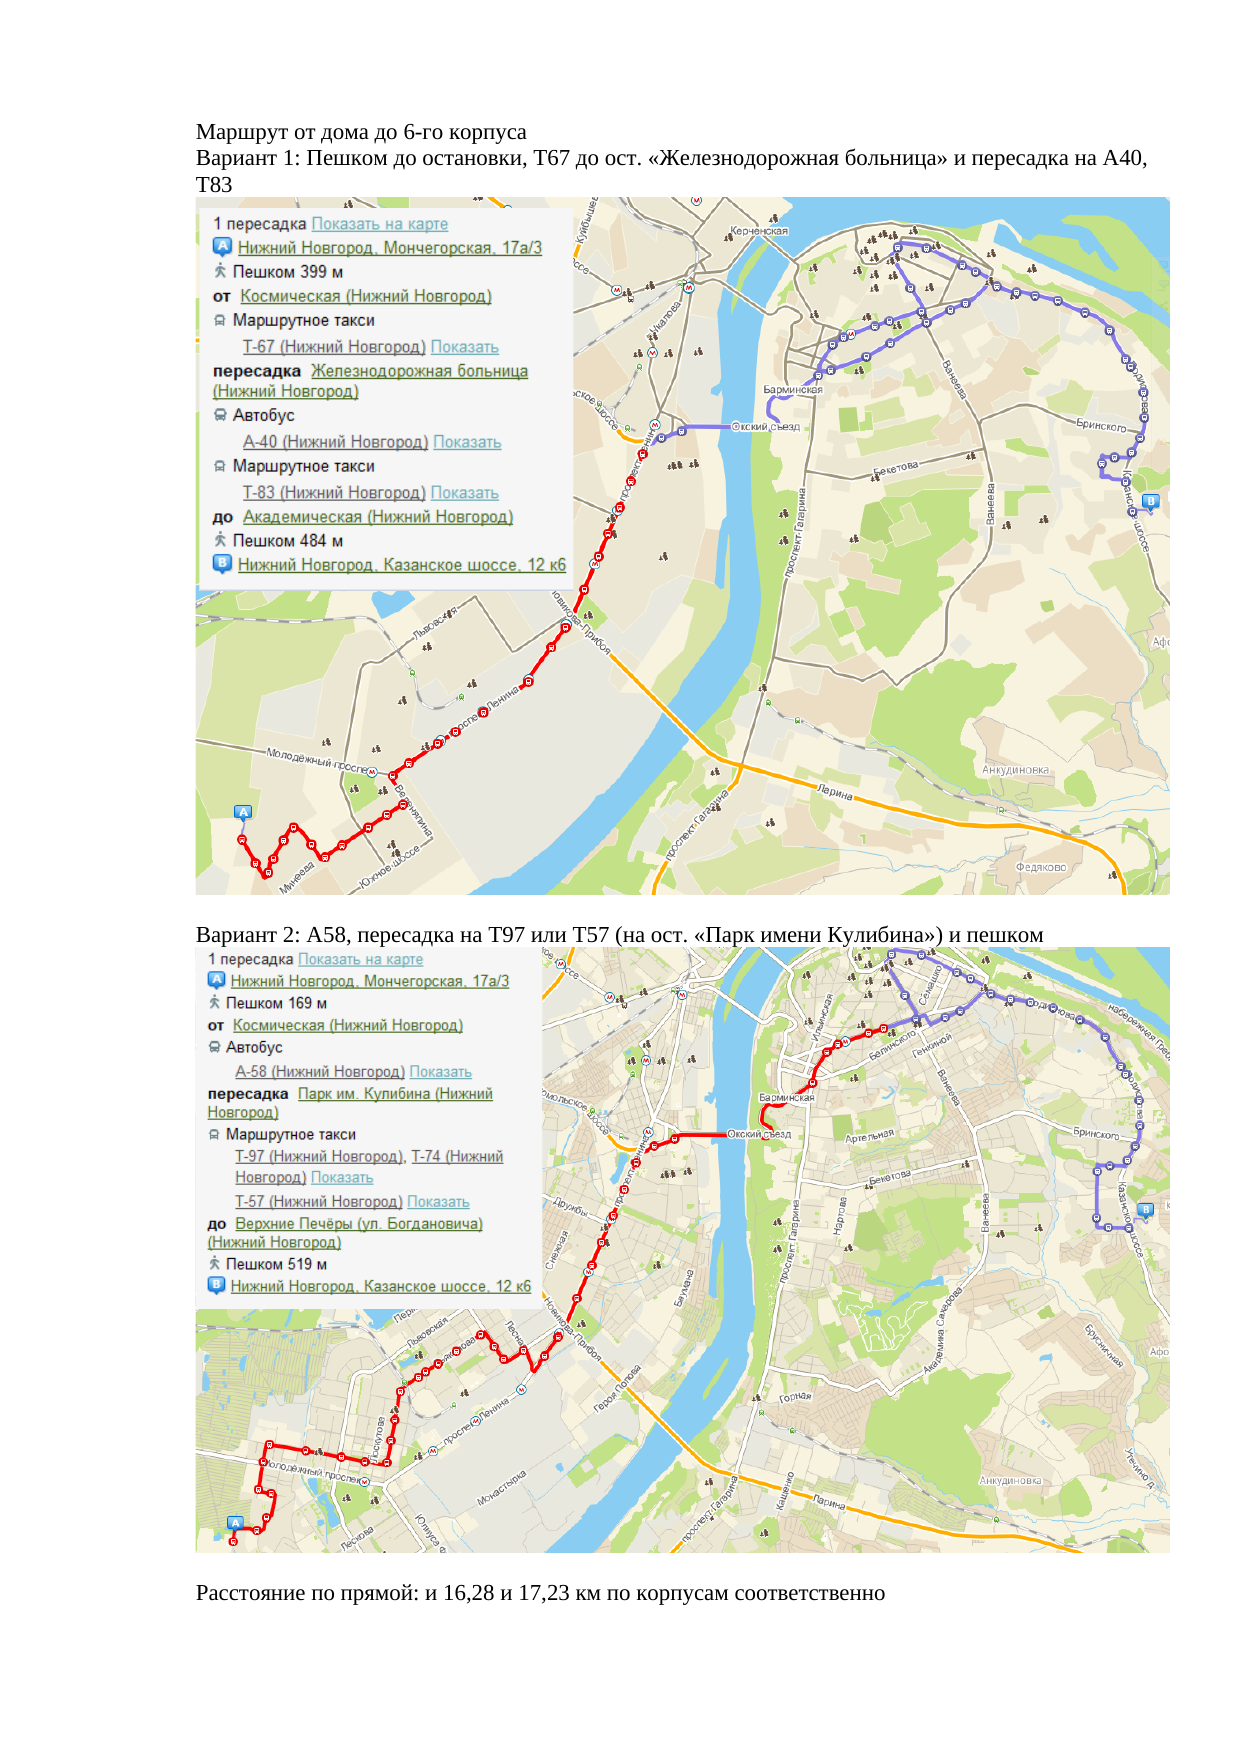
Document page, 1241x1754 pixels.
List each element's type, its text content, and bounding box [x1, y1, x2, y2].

list Маршрут от дома до 6-го корпуса [196, 118, 1152, 144]
list Расстояние по прямой: и 16,28 и 17,23 км по корпусам соответственно [196, 1579, 1152, 1605]
list Вариант 1: Пешком до остановки, Т67 до ост. «Железнодорожная больница» и пересадка на А40, Т83 [196, 144, 1152, 197]
picture [195, 947, 1170, 1553]
list Вариант 2: А58, пересадка на Т97 или Т57 (на ост. «Парк имени Кулибина») и пешком [196, 921, 1152, 947]
picture [195, 197, 1170, 895]
